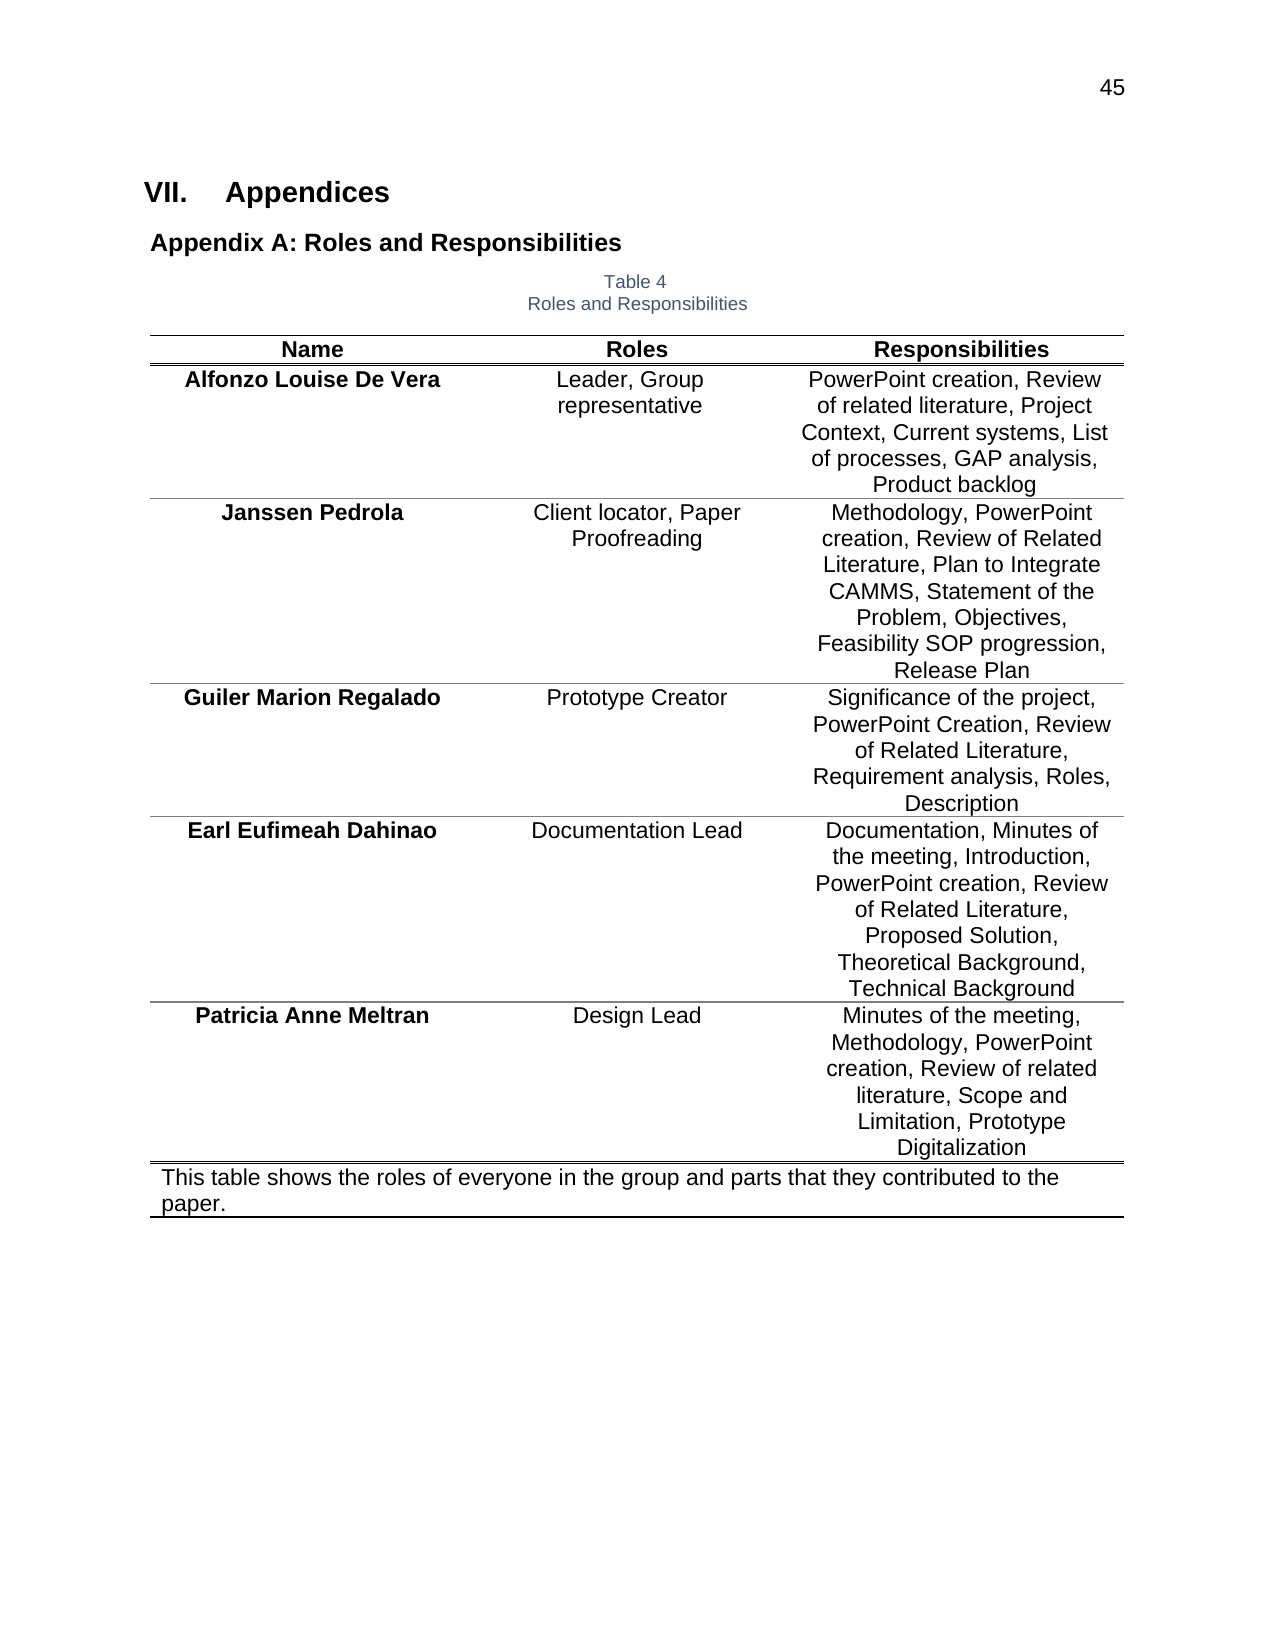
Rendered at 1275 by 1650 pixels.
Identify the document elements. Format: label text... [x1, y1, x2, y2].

table_cell Design Lead [475, 1003, 799, 1161]
table_cell Minutes of the meeting, Methodology, PowerPoint creation, Review of related literature, Scope and Limitation, Prototype Digitalization [799, 1003, 1124, 1161]
table_cell This table shows the roles of everyone in the group and parts that they contributed to the paper. [150, 1164, 1124, 1216]
table_cell Prototype Creator [475, 684, 799, 816]
subtitle Appendices [187, 175, 1125, 208]
table_header Roles [475, 336, 799, 363]
text Table 4 Roles and Responsibilities [150, 271, 1125, 314]
table_cell Patricia Anne Meltran [150, 1003, 474, 1161]
table_cell Earl Eufimeah Dahinao [150, 817, 474, 1001]
table_cell Janssen Pedrola [150, 499, 474, 683]
table_cell Significance of the project, PowerPoint Creation, Review of Related Literature, Requirement analysis, Roles, Description [799, 684, 1124, 816]
subtitle Appendix A: Roles and Responsibilities [150, 228, 1125, 257]
table_cell Alfonzo Louise De Vera [150, 366, 474, 498]
table_header Name [150, 336, 474, 363]
table_cell Guiler Marion Regalado [150, 684, 474, 816]
table_cell Leader, Group representative [475, 366, 785, 498]
table_cell Methodology, PowerPoint creation, Review of Related Literature, Plan to Integrate CAMMS, Statement of the Problem, Objectives, Feasibility SOP progression, Release Plan [799, 499, 1124, 683]
table_cell PowerPoint creation, Review of related literature, Project Context, Current systems, List of processes, GAP analysis, Product backlog [785, 366, 1124, 498]
table_cell Client locator, Paper Proofreading [475, 499, 799, 683]
table_header Responsibilities [799, 336, 1124, 363]
table_cell Documentation Lead [475, 817, 799, 1001]
table_cell Documentation, Minutes of the meeting, Introduction, PowerPoint creation, Review of Related Literature, Proposed Solution, Theoretical Background, Technical Background [799, 817, 1124, 1001]
